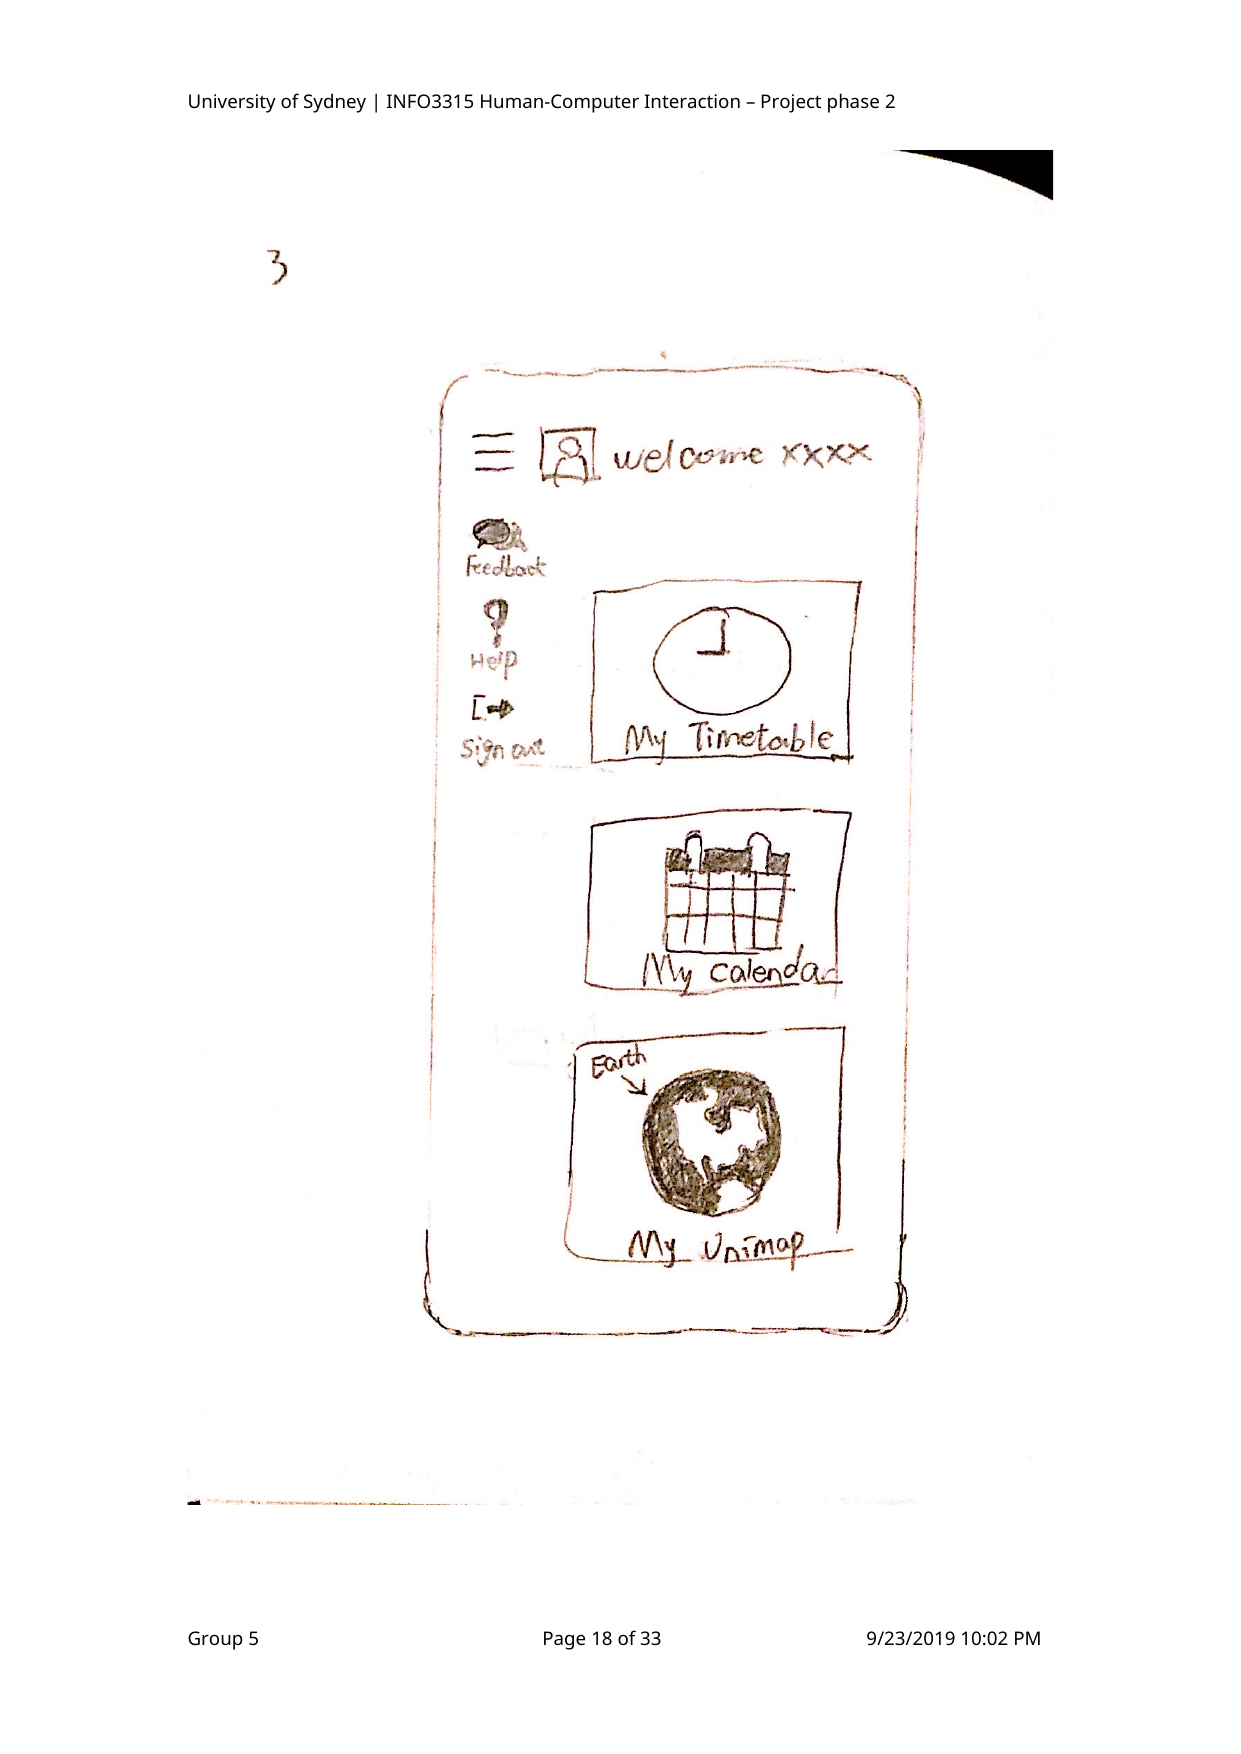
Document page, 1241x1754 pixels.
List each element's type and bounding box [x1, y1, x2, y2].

picture [187, 150, 1054, 1505]
